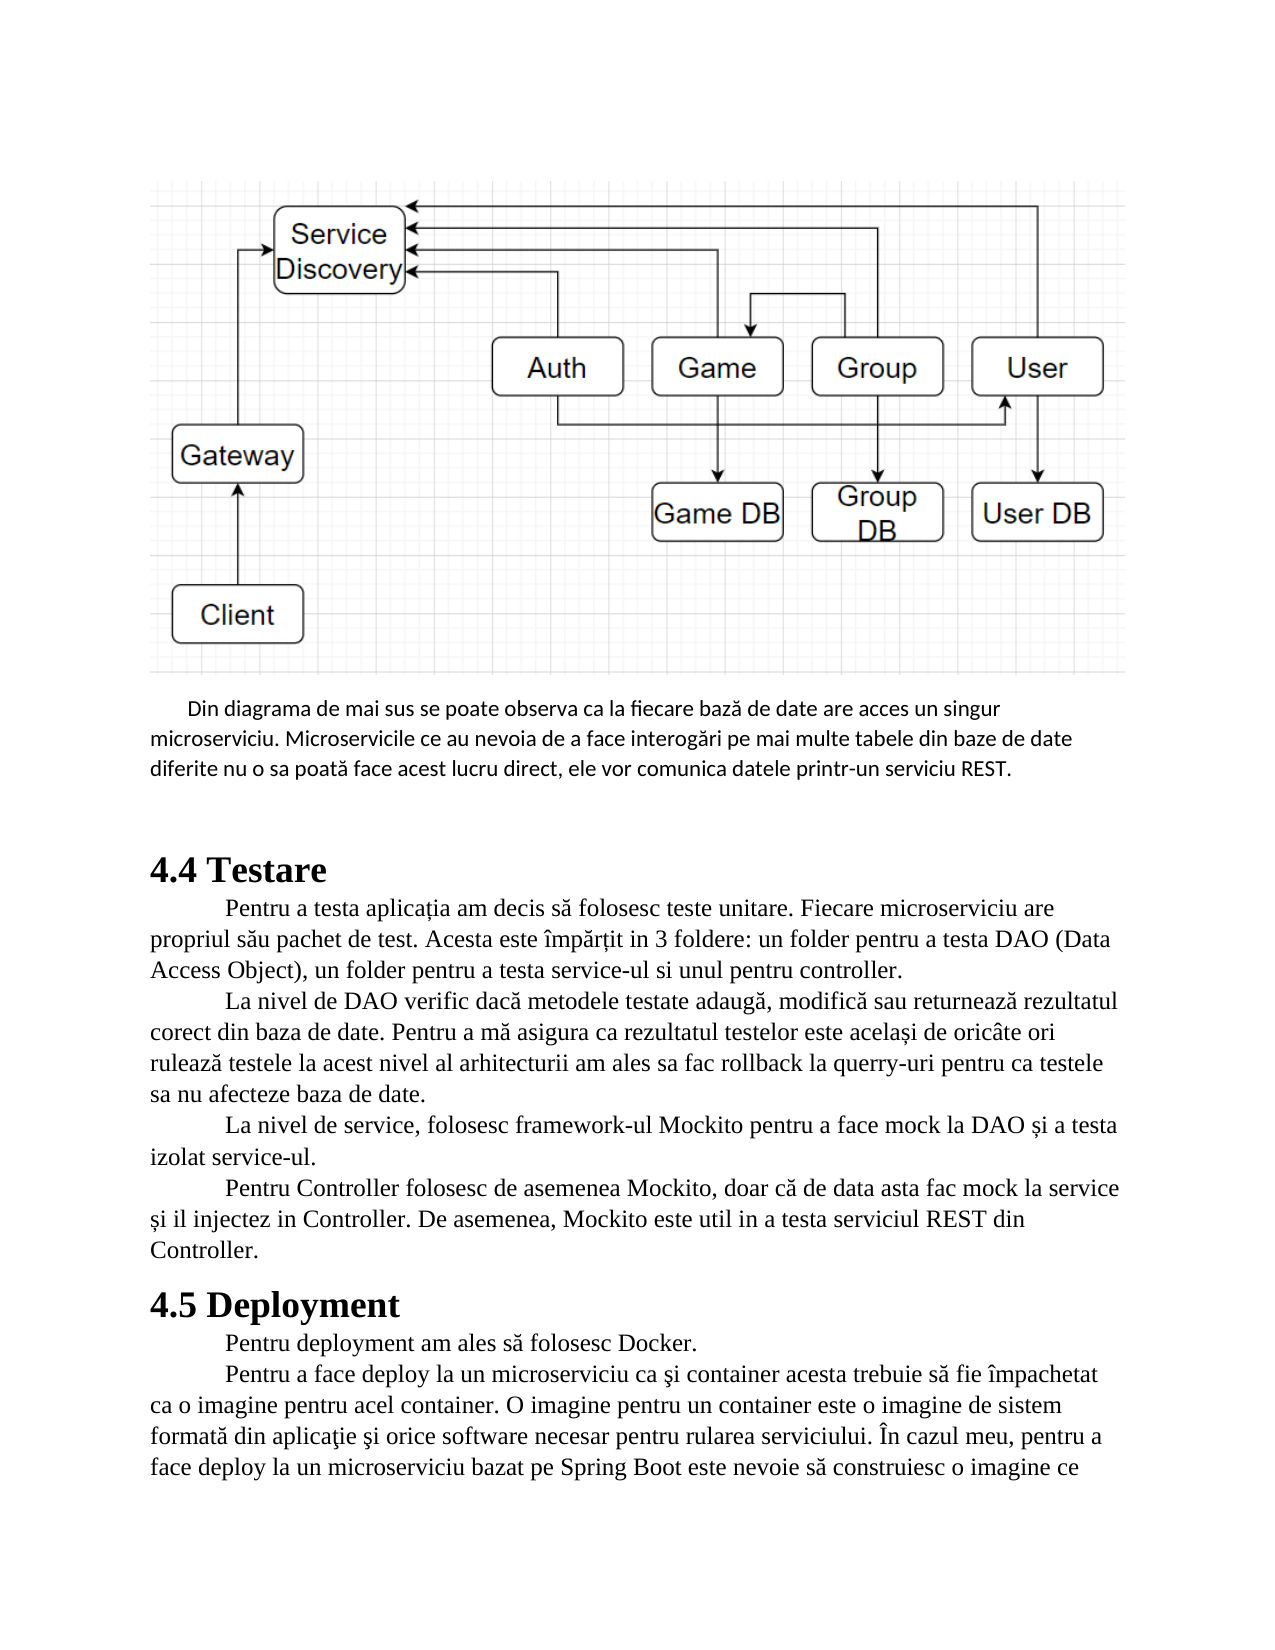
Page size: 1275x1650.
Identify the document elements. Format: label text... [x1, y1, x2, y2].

text Din diagrama de mai sus se poate observa ca la fiecare bază de date are acces un singur microserviciu. Microservicile ce au nevoia de a face interogări pe mai multe tabele din baze de date diferite nu o sa poată face acest lucru direct, ele vor comunica datele printr-un serviciu REST. [150, 694, 1125, 782]
picture [150, 181, 1125, 675]
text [150, 1282, 1125, 1481]
text 4.4 Testare Pentru a testa aplicația am decis să folosesc teste unitare. Fiecare microserviciu are propriul său pachet de test. Acesta este împărțit in 3 foldere: un folder pentru a testa DAO (Data Access Object), un folder pentru a testa service-ul si unul pentru controller. La nivel de DAO verific dacă metodele testate adaugă, modifică sau returnează rezultatul corect din baza de date. Pentru a mă asigura ca rezultatul testelor este același de oricâte ori rulează testele la acest nivel al arhitecturii am ales sa fac rollback la querry-uri pentru ca testele sa nu afecteze baza de date. La nivel de service, folosesc framework-ul Mockito pentru a face mock la DAO și a testa izolat service-ul. Pentru Controller folosesc de asemenea Mockito, doar că de data asta fac mock la service și il injectez in Controller. De asemenea, Mockito este util in a testa serviciul REST din Controller. [150, 848, 1125, 1263]
